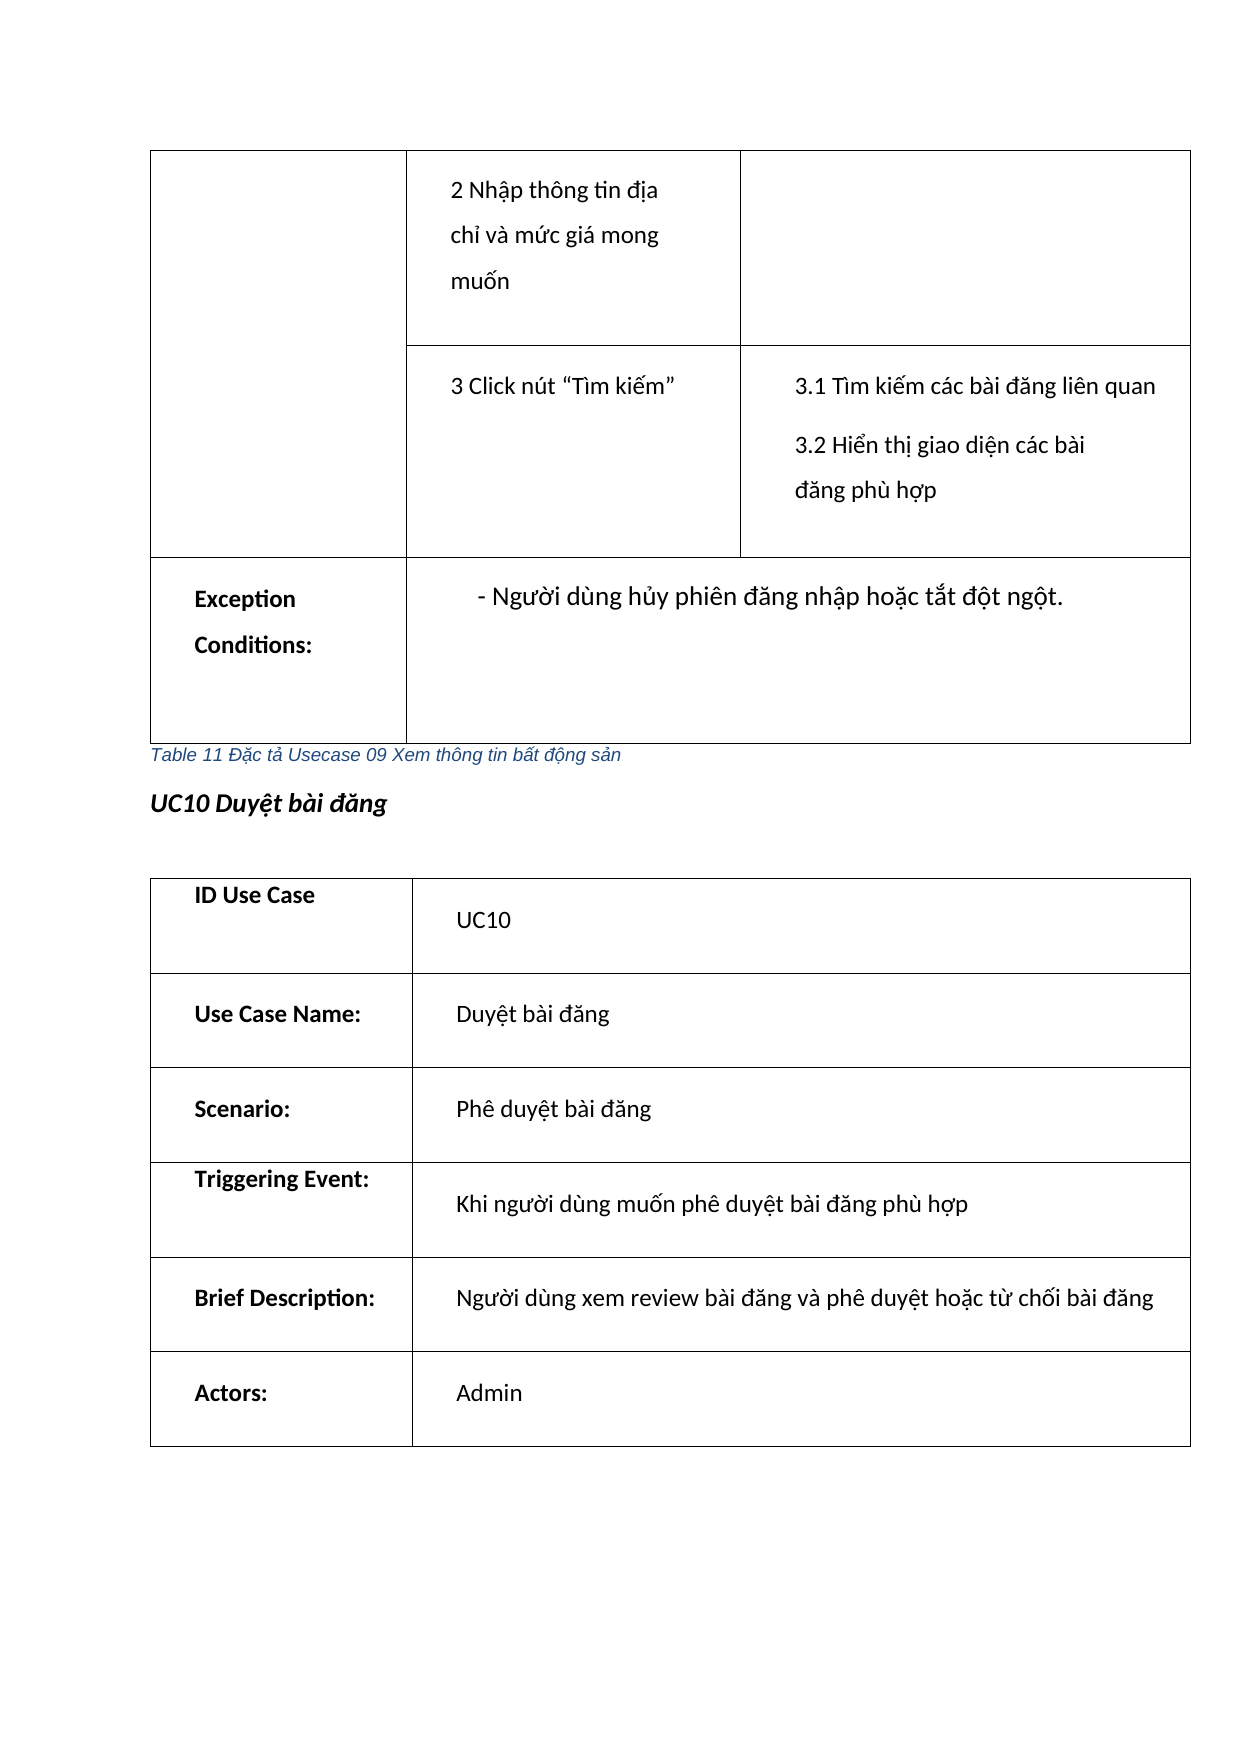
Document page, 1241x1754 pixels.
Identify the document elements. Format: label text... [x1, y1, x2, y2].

table_cell Use Case Name: [151, 974, 412, 1067]
table_cell Brief Description: [151, 1258, 412, 1351]
table_cell 3 Click nút “Tìm kiếm” [407, 346, 740, 557]
table_cell Khi người dùng muốn phê duyệt bài đăng phù hợp [413, 1163, 1190, 1257]
table_cell Triggering Event: [151, 1163, 412, 1257]
table_cell Duyệt bài đăng [413, 974, 1190, 1067]
table_cell [741, 151, 1190, 344]
table_cell Scenario: [151, 1068, 412, 1162]
table_header UC10 [413, 879, 1190, 972]
table_cell Actors: [151, 1352, 412, 1446]
table_header ID Use Case [151, 879, 412, 972]
table_cell 3.1 Tìm kiếm các bài đăng liên quan 3.2 Hiển thị giao diện các bài đăng phù hợp [741, 346, 1190, 557]
text UC10 Duyệt bài đăng [150, 786, 1090, 819]
table_cell Người dùng xem review bài đăng và phê duyệt hoặc từ chối bài đăng [413, 1258, 1190, 1351]
table_cell - Người dùng hủy phiên đăng nhập hoặc tắt đột ngột. [407, 558, 1190, 743]
table_cell Exception Conditions: [151, 558, 406, 743]
table_cell Phê duyệt bài đăng [413, 1068, 1190, 1162]
table_cell Admin [413, 1352, 1190, 1446]
table_cell 2 Nhập thông tin địa chỉ và mức giá mong muốn [407, 151, 740, 344]
text Table 11 Đặc tả Usecase 09 Xem thông tin bất động sản [150, 744, 1090, 766]
